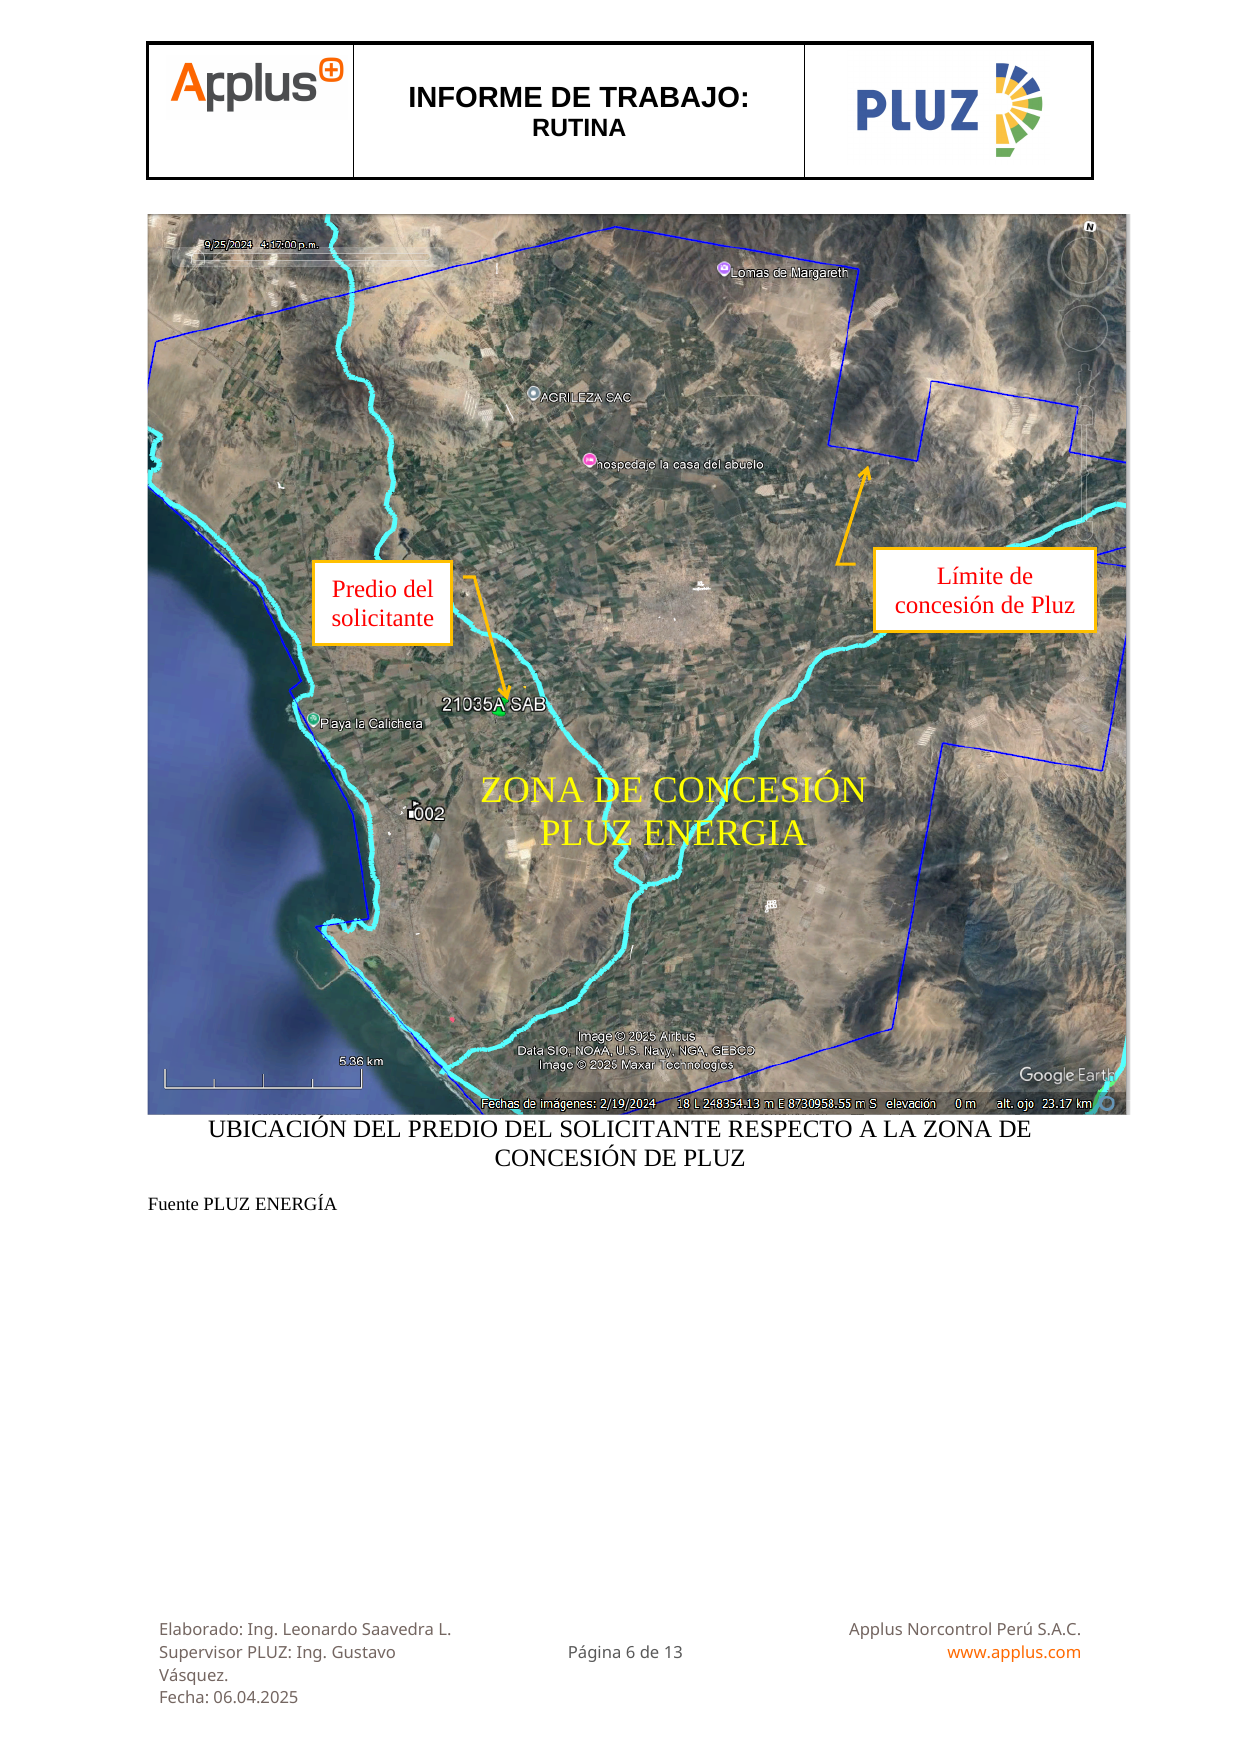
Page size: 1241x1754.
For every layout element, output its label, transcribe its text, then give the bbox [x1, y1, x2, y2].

text UBICACIÓN DEL PREDIO DEL SOLICITANTE RESPECTO A LA ZONA DE CONCESIÓN DE PLUZ [148, 1115, 1092, 1172]
picture [165, 55, 348, 120]
text Fuente PLUZ ENERGÍA [148, 1193, 1092, 1215]
picture [847, 50, 1050, 165]
picture [147, 214, 1131, 1115]
